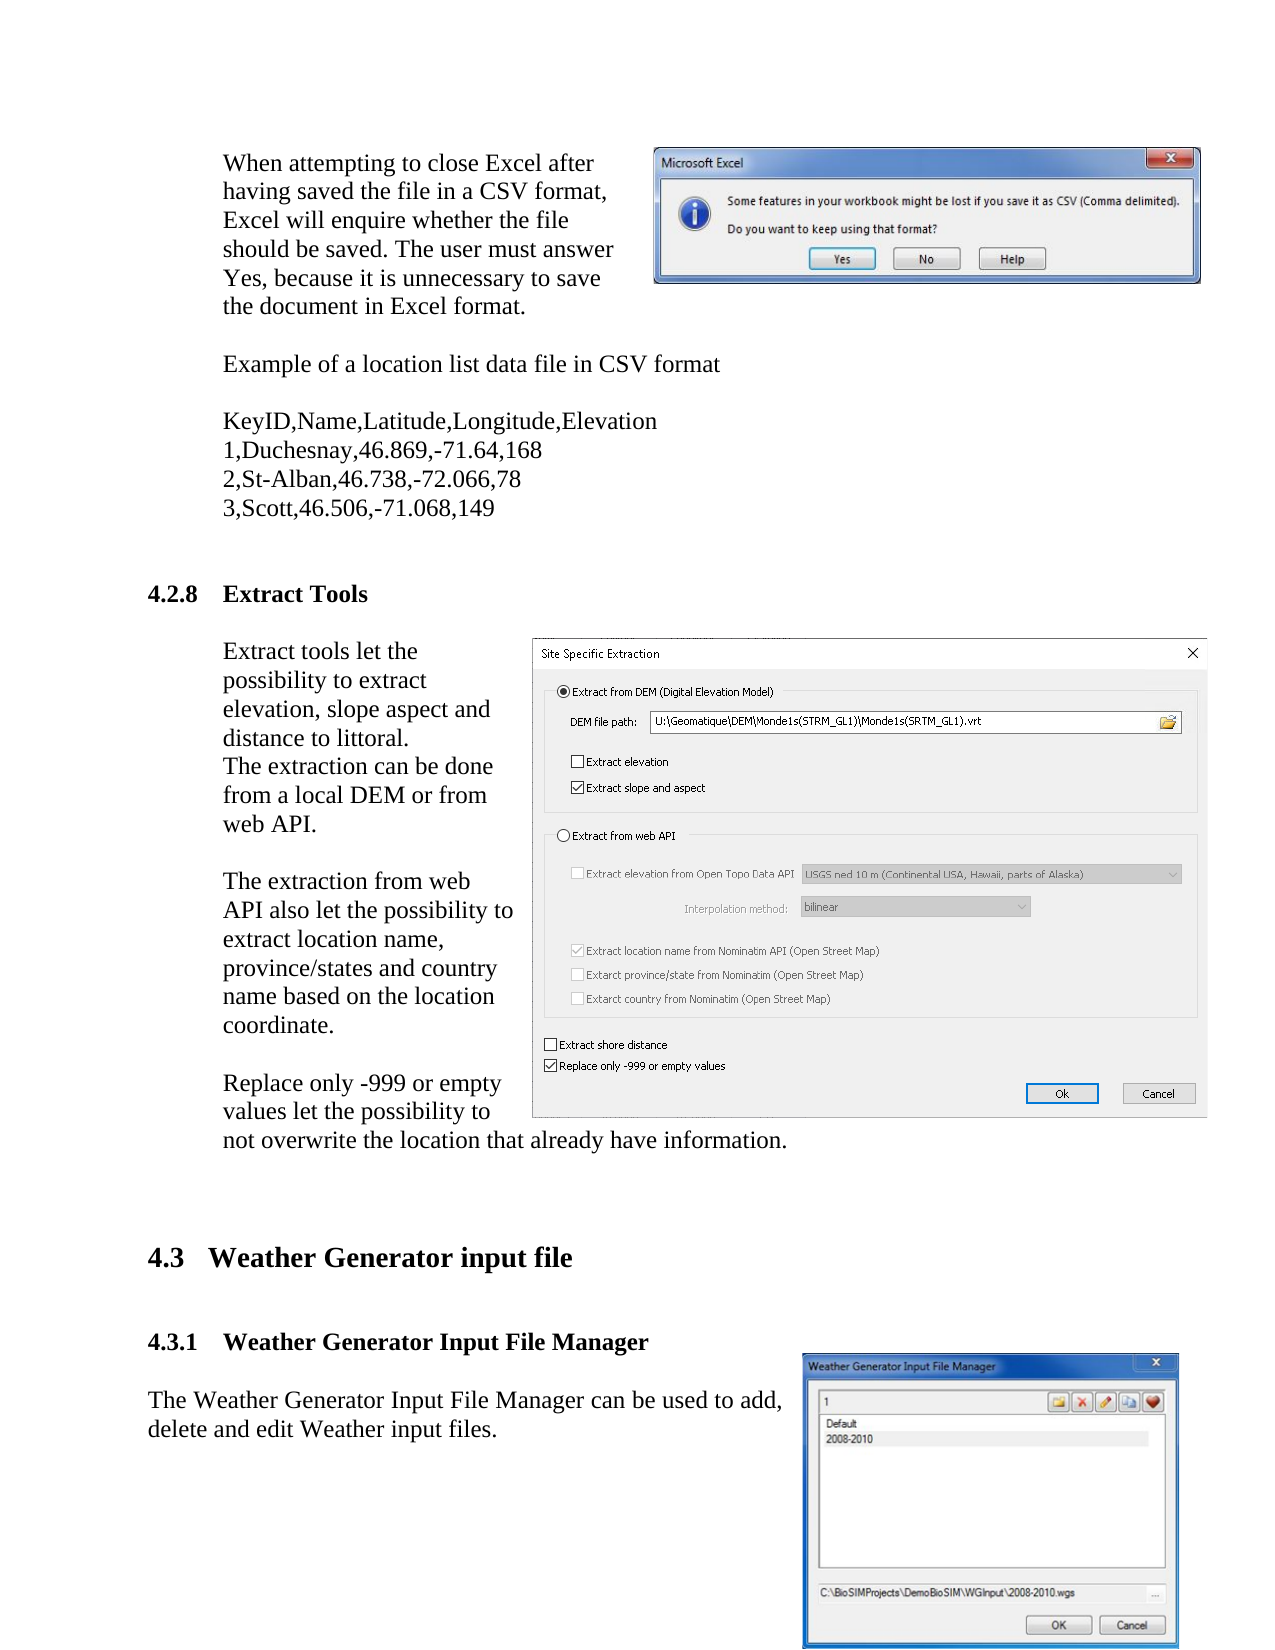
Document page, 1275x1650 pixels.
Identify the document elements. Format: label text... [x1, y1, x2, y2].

picture [653, 147, 1201, 284]
text Extract tools let the possibility to extract elevation, slope aspect and distance to littoral. [223, 636, 1137, 751]
text The extraction from web API also let the possibility to extract location name, province/states and country name based on the location coordinate. [223, 866, 532, 1039]
text Example of a location list data file in CSV format [223, 349, 1137, 378]
text The extraction can be done from a local DEM or from web API. [223, 751, 532, 838]
text KeyID,Name,Latitude,Longitude,Elevation [223, 406, 1137, 435]
picture [532, 638, 1208, 1118]
picture [801, 1353, 1180, 1648]
subtitle Extract Tools [148, 579, 1137, 608]
subtitle Weather Generator Input File Manager [148, 1327, 1137, 1356]
subtitle Weather Generator input file [148, 1240, 1137, 1274]
text Replace only -999 or empty values let the possibility to not overwrite the location that already have information. [223, 1068, 1137, 1154]
text 1,Duchesnay,46.869,-71.64,168 2,St-Alban,46.738,-72.066,78 3,Scott,46.506,-71.068,149 [223, 435, 1137, 521]
text The Weather Generator Input File Manager can be used to add, delete and edit Weather input files. [148, 1385, 801, 1442]
